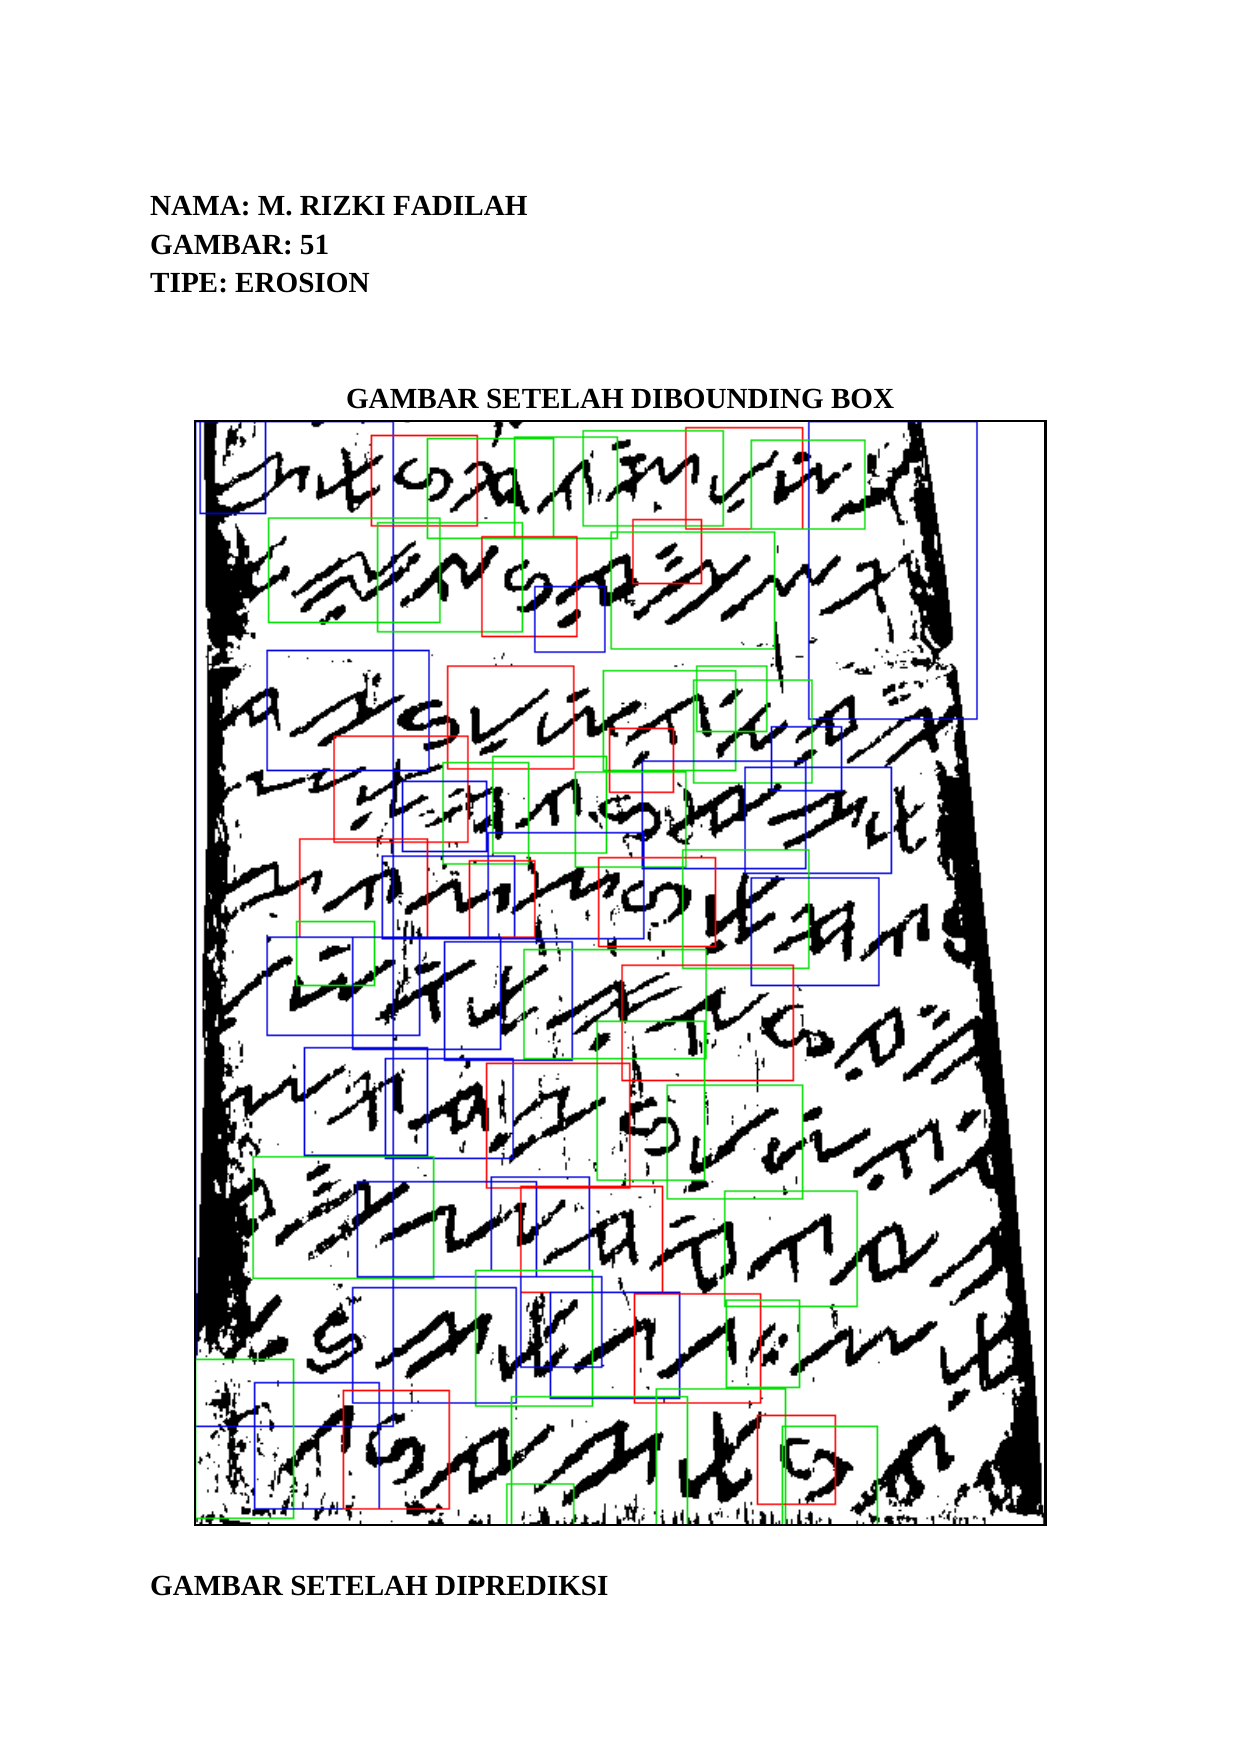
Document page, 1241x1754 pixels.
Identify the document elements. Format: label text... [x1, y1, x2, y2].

text GAMBAR: 51 [150, 227, 1090, 261]
text GAMBAR SETELAH DIPREDIKSI [150, 1568, 1090, 1602]
text GAMBAR SETELAH DIBOUNDING BOX [150, 381, 1090, 415]
text TIPE: EROSION [150, 266, 1090, 299]
picture [196, 422, 1044, 1524]
text NAMA: M. RIZKI FADILAH [150, 188, 1090, 222]
